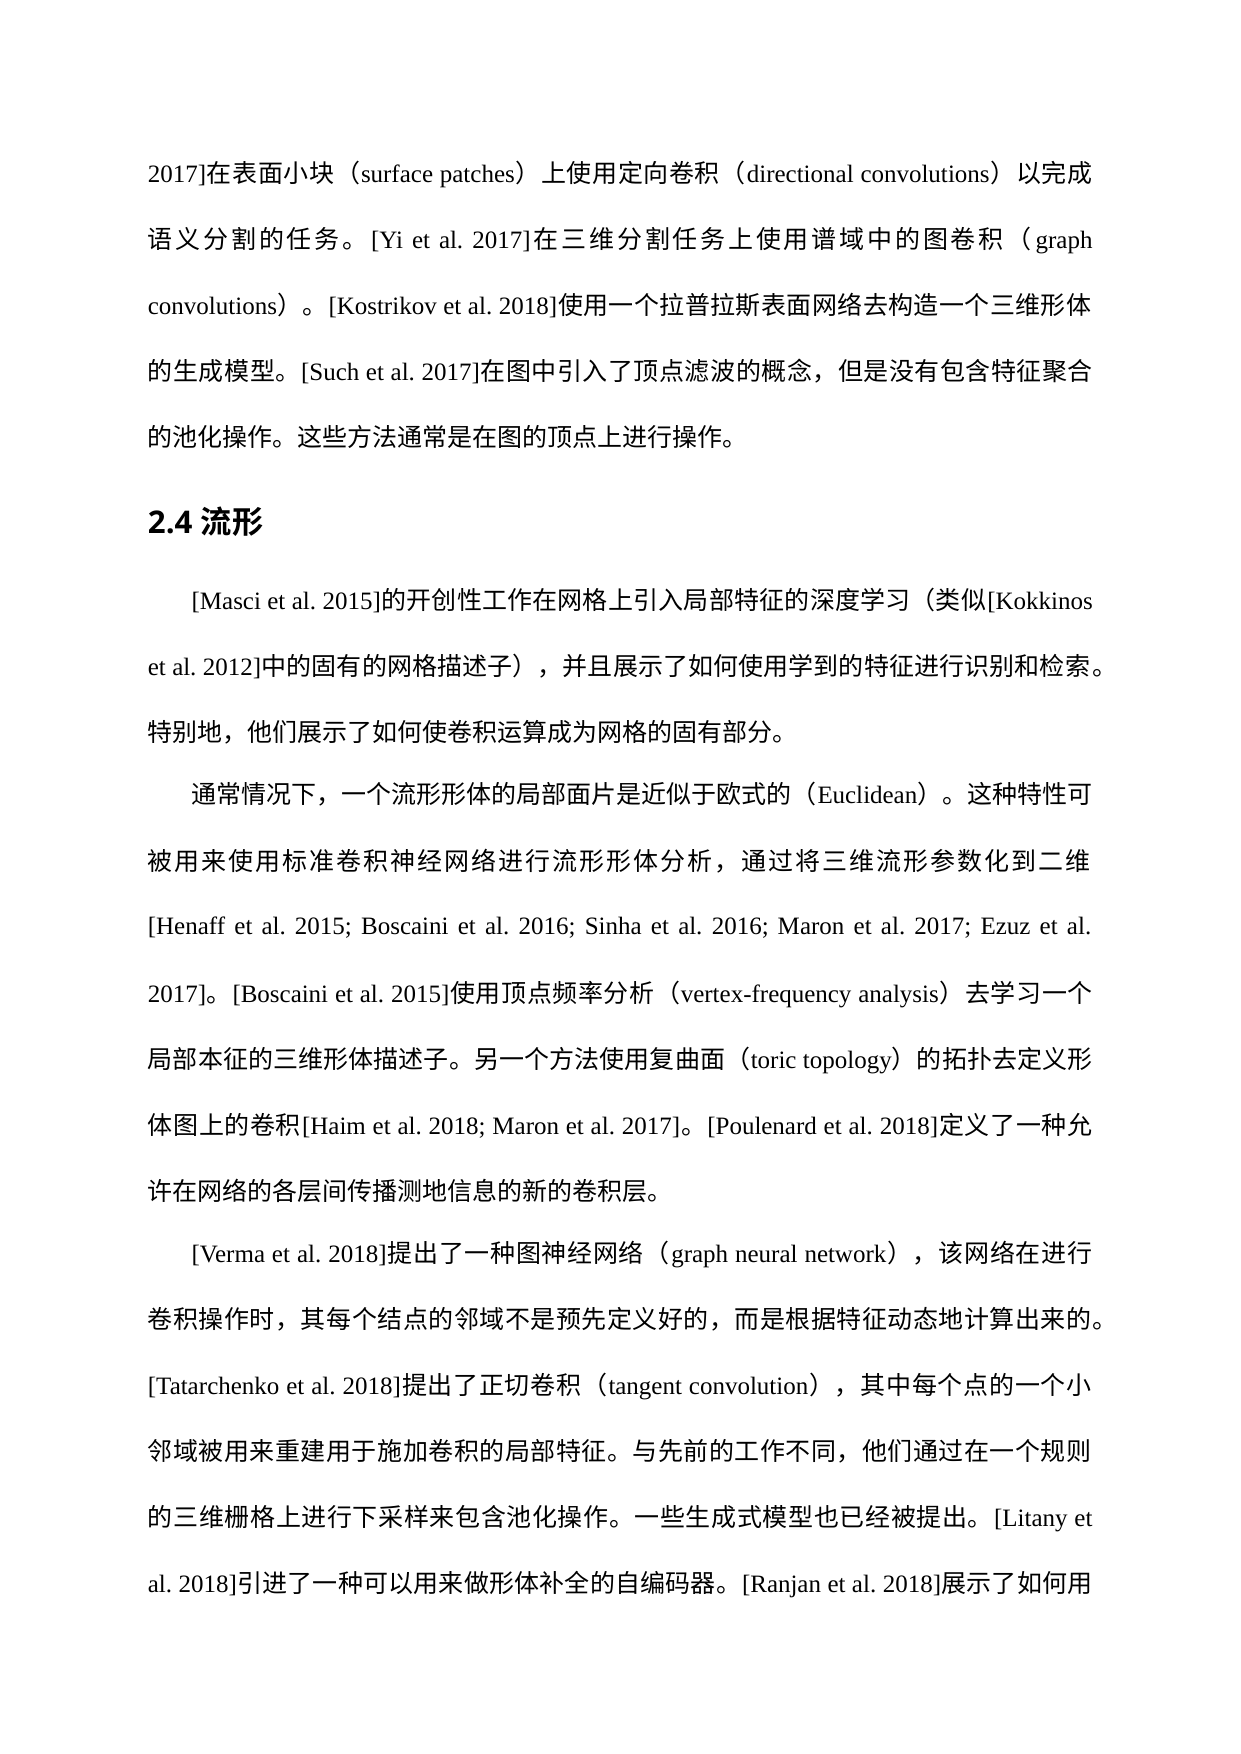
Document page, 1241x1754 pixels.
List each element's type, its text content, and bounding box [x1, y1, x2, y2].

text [148, 1229, 1092, 1604]
text 通常情况下，一个流形形体的局部面片是近似于欧式的（Euclidean）。这种特性可被用来使用标准卷积神经网络进行流形形体分析，通过将三维流形参数化到二维[Henaff et al. 2015; Boscaini et al. 2016; Sinha et al. 2016; Maron et al. 2017; Ezuz et al. 2017]。[Boscaini et al. 2015]使用顶点频率分析（vertex-frequency analysis）去学习一个局部本征的三维形体描述子。另一个方法使用复曲面（toric topology）的拓扑去定义形体图上的卷积[Haim et al. 2018; Maron et al. 2017]。[Poulenard et al. 2018]定义了一种允许在网络的各层间传播测地信息的新的卷积层。 [148, 771, 1092, 1211]
text 2.4 流形 [148, 476, 1092, 564]
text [148, 150, 1092, 458]
text [Masci et al. 2015]的开创性工作在网格上引入局部特征的深度学习（类似[Kokkinos et al. 2012]中的固有的网格描述子），并且展示了如何使用学到的特征进行识别和检索。特别地，他们展示了如何使卷积运算成为网格的固有部分。 [148, 577, 1092, 753]
